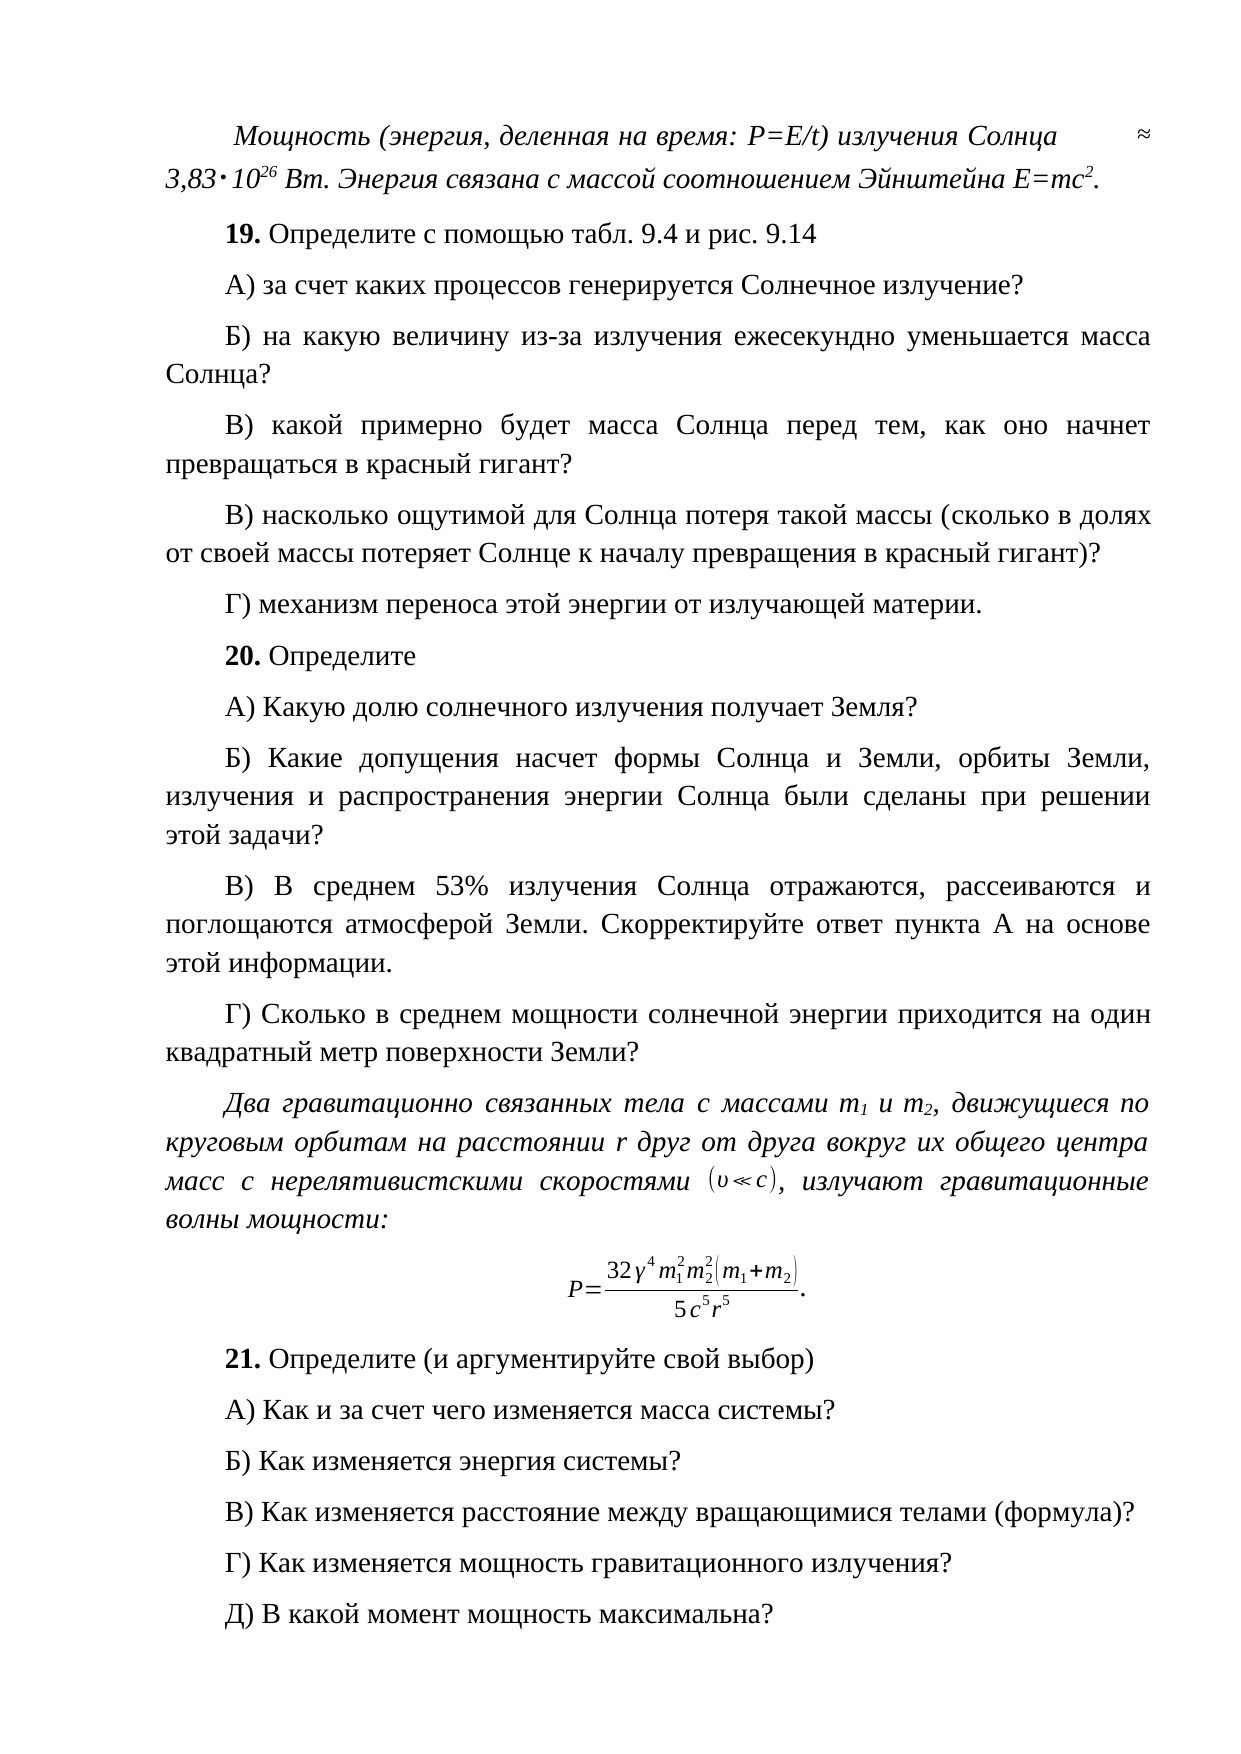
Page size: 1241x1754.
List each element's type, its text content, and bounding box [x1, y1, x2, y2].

text В) какой примерно будет масса Солнца перед тем, как оно начнет превращаться в красный гигант? [165, 407, 1152, 479]
text Б) Как изменяется энергия системы? [165, 1443, 1152, 1477]
text Г) Как изменяется мощность гравитационного излучения? [165, 1545, 1152, 1579]
text 19. Определите с помощью табл. 9.4 и рис. 9.14 [165, 216, 1152, 249]
text Г) Сколько в среднем мощности солнечной энергии приходится на один квадратный метр поверхности Земли? [165, 996, 1152, 1068]
text Г) механизм переноса этой энергии от излучающей материи. [165, 587, 1152, 620]
text 21. Определите (и аргументируйте свой выбор) [165, 1341, 1152, 1374]
text Д) В какой момент мощность максимальна? [165, 1596, 1152, 1630]
text В) насколько ощутимой для Солнца потеря такой массы (сколько в долях от своей массы потеряет Солнце к началу превращения в красный гигант)? [165, 497, 1152, 569]
text А) Какую долю солнечного излучения получает Земля? [165, 689, 1152, 722]
text А) за счет каких процессов генерируется Солнечное излучение? [165, 267, 1152, 300]
text Два гравитационно связанных тела с массами m1 и m2, движущиеся по круговым орбитам на расстоянии r друг от друга вокруг их общего центра масс с нерелятивистскими скоростями , излучают гравитационные волны мощности: [165, 1086, 1152, 1235]
text А) Как и за счет чего изменяется масса системы? [165, 1392, 1152, 1426]
text Мощность (энергия, деленная на время: P=E/t) излучения Солнца 3,83･1026 Вт. Энергия связана с массой соотношением Эйнштейна Е=тс2. [165, 118, 1152, 197]
text . [165, 1252, 1152, 1323]
text Б) на какую величину из-за излучения ежесекундно уменьшается масса Солнца? [165, 318, 1152, 390]
text В) В среднем 53% излучения Солнца отражаются, рассеиваются и поглощаются атмосферой Земли. Скорректируйте ответ пункта А на основе этой информации. [165, 868, 1152, 978]
text 20. Определите [165, 638, 1152, 671]
text В) Как изменяется расстояние между вращающимися телами (формула)? [165, 1494, 1152, 1528]
text Б) Какие допущения насчет формы Солнца и Земли, орбиты Земли, излучения и распространения энергии Солнца были сделаны при решении этой задачи? [165, 740, 1152, 850]
